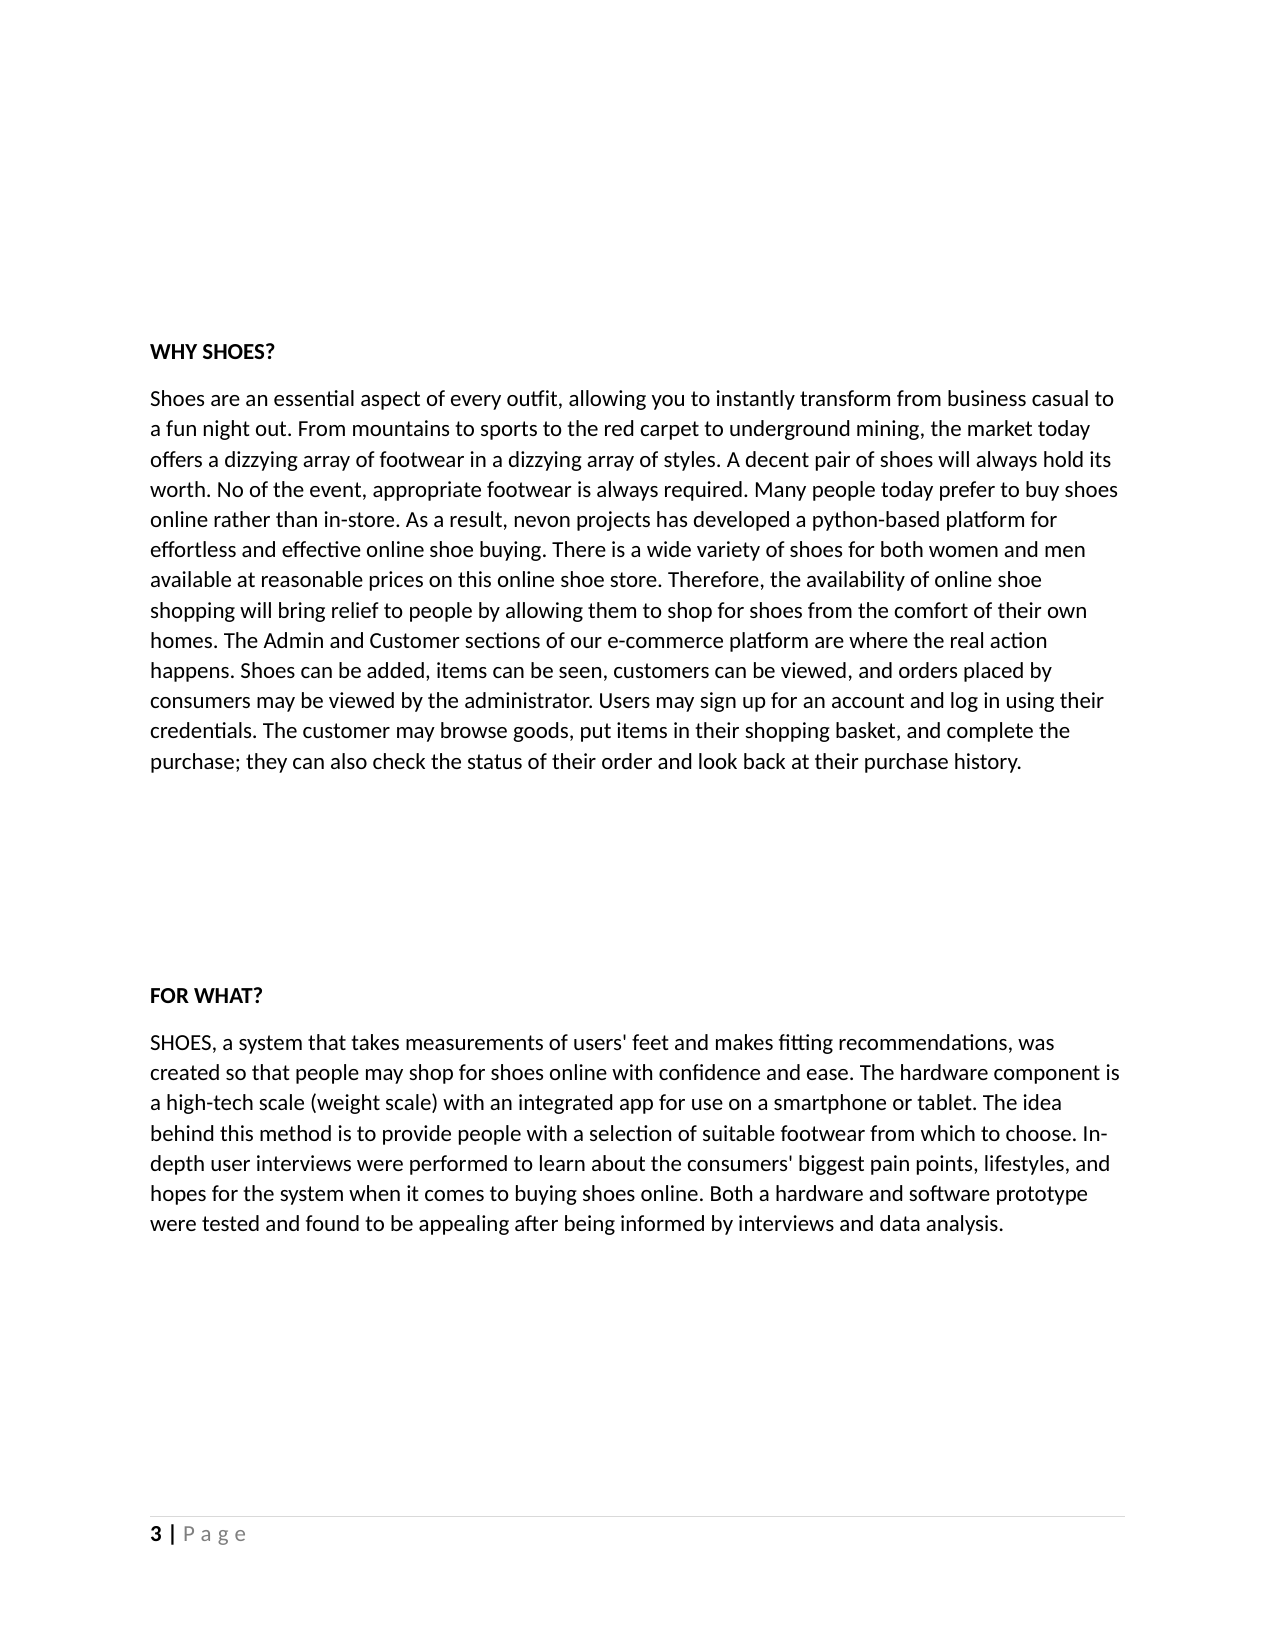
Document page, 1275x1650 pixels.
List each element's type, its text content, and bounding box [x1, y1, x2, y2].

text Shoes are an essential aspect of every outfit, allowing you to instantly transform from business casual to a fun night out. From mountains to sports to the red carpet to underground mining, the market today offers a dizzying array of footwear in a dizzying array of styles. A decent pair of shoes will always hold its worth. No of the event, appropriate footwear is always required. Many people today prefer to buy shoes online rather than in-store. As a result, nevon projects has developed a python-based platform for effortless and effective online shoe buying. There is a wide variety of shoes for both women and men available at reasonable prices on this online shoe store. Therefore, the availability of online shoe shopping will bring relief to people by allowing them to shop for shoes from the comfort of their own homes. The Admin and Customer sections of our e-commerce platform are where the real action happens. Shoes can be added, items can be seen, customers can be viewed, and orders placed by consumers may be viewed by the administrator. Users may sign up for an account and log in using their credentials. The customer may browse goods, put items in their shopping basket, and complete the purchase; they can also check the status of their order and look back at their purchase history. [150, 384, 1125, 775]
text FOR WHAT? [150, 981, 1125, 1009]
text WHY SHOES? [150, 337, 1125, 366]
text SHOES, a system that takes measurements of users' feet and makes fitting recommendations, was created so that people may shop for shoes online with confidence and ease. The hardware component is a high-tech scale (weight scale) with an integrated app for use on a smartphone or tablet. The idea behind this method is to provide people with a selection of suitable footwear from which to choose. In-depth user interviews were performed to learn about the consumers' biggest pain points, lifestyles, and hopes for the system when it comes to buying shoes online. Both a hardware and software prototype were tested and found to be appealing after being informed by interviews and data analysis. [150, 1028, 1125, 1237]
